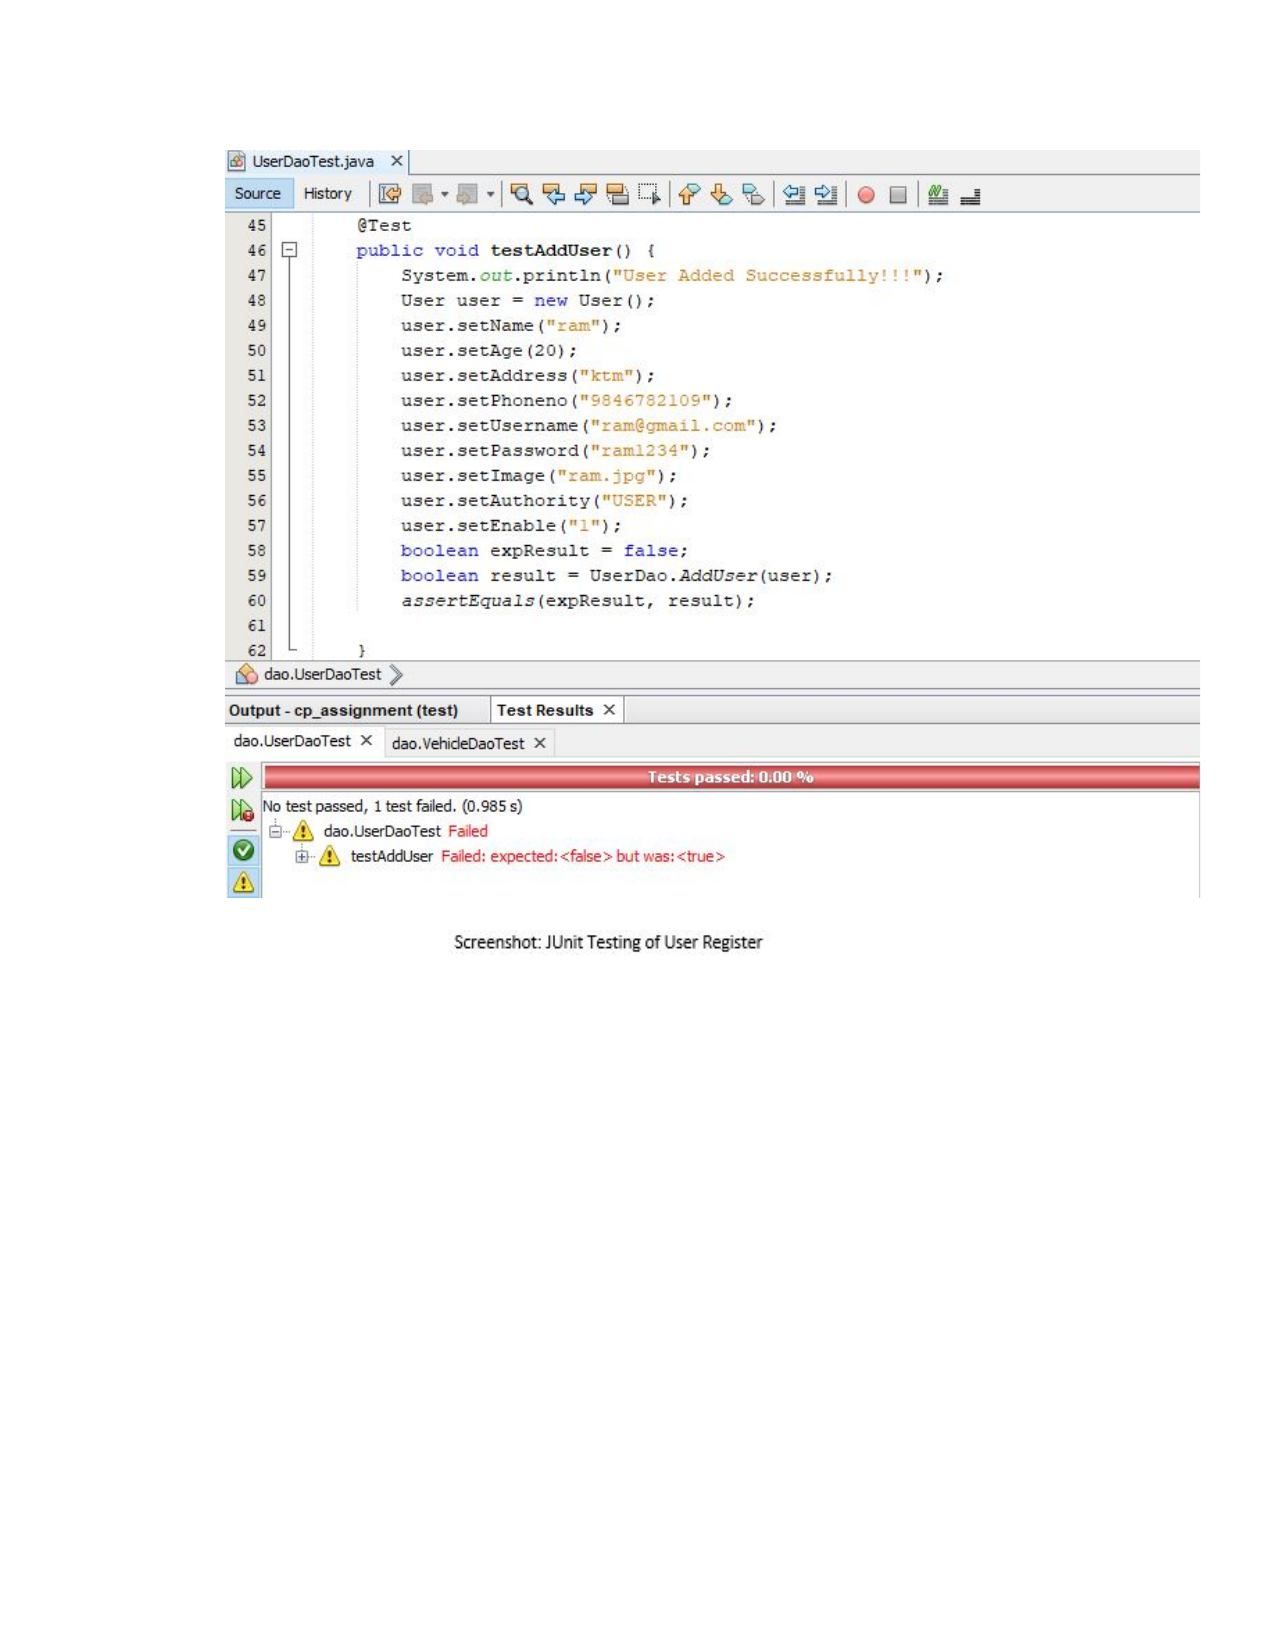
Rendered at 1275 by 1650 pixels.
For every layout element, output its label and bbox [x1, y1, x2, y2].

picture [225, 150, 1200, 898]
picture [447, 930, 779, 957]
